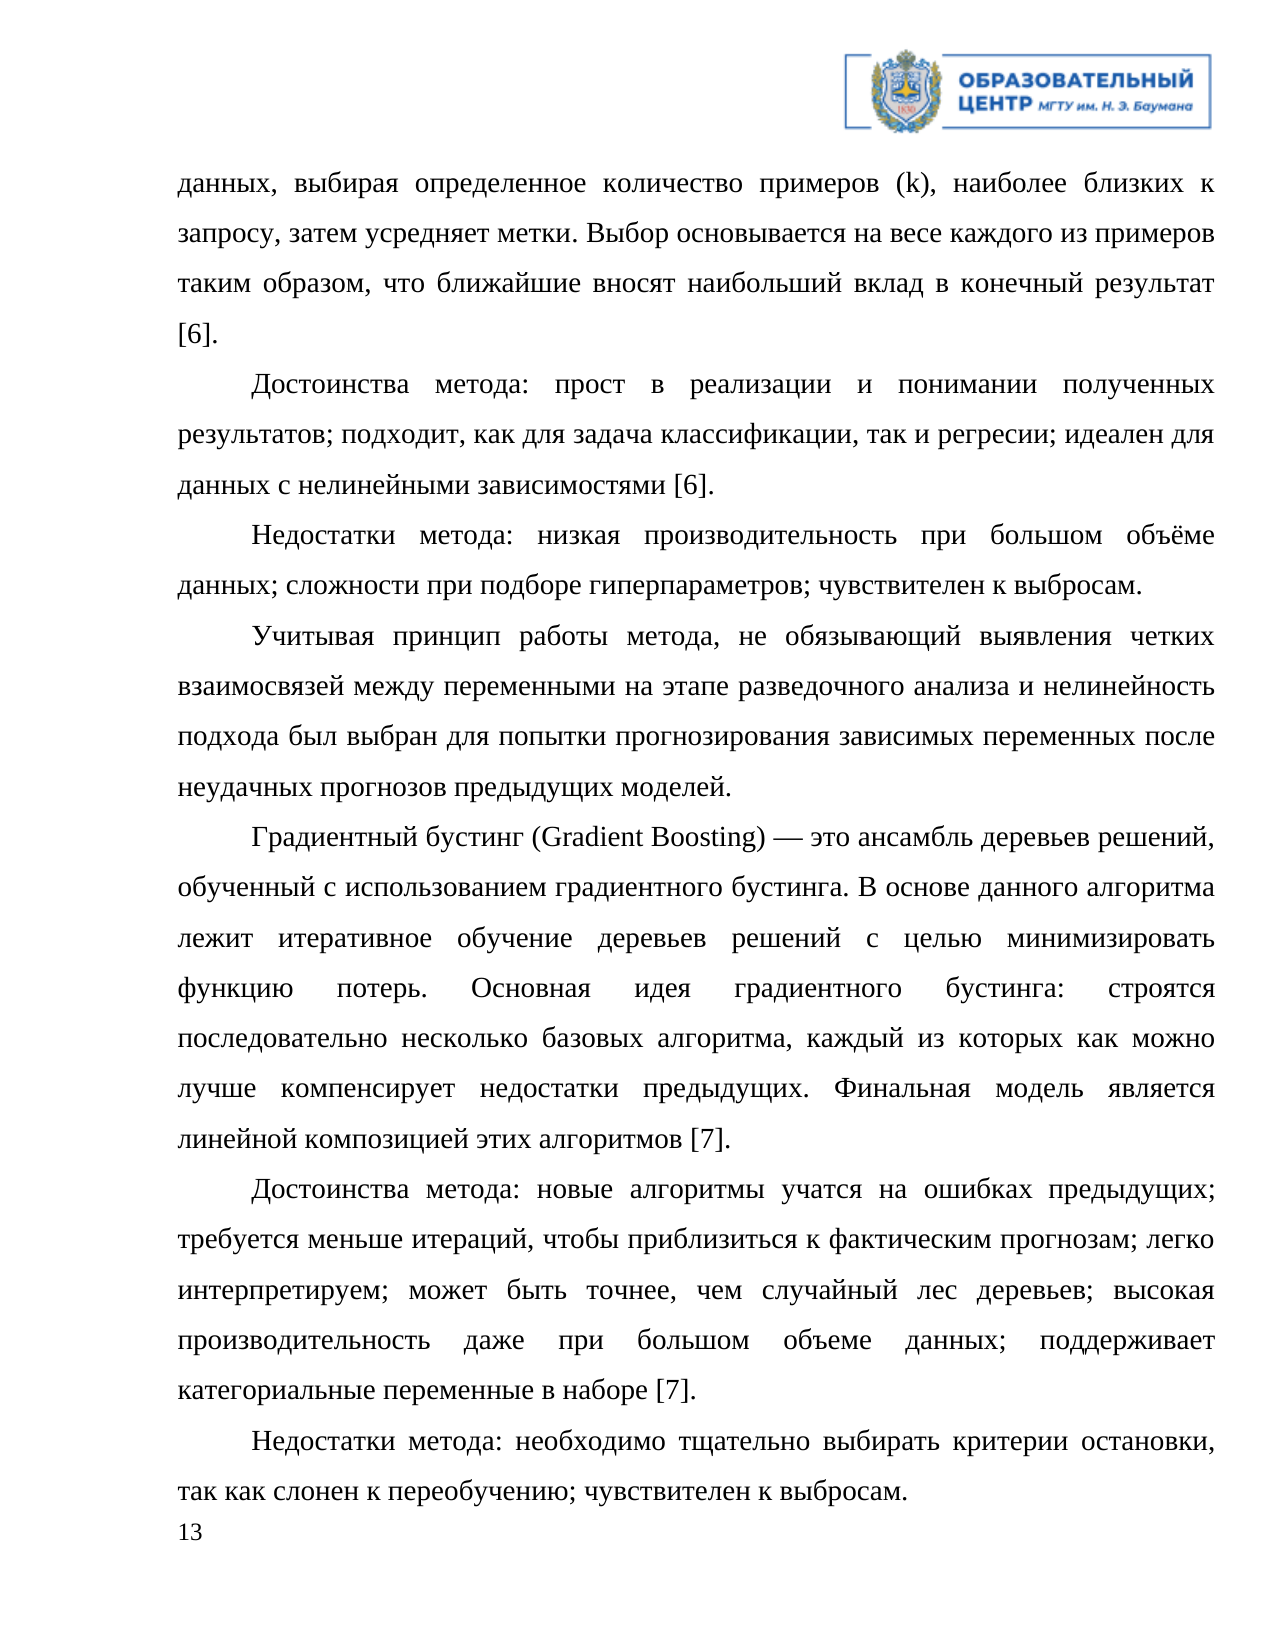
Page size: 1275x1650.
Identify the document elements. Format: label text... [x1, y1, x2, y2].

text Достоинства метода: новые алгоритмы учатся на ошибках предыдущих; требуется меньше итераций, чтобы приблизиться к фактическим прогнозам; легко интерпретируем; может быть точнее, чем случайный лес деревьев; высокая производительность даже при большом объеме данных; поддерживает категориальные переменные в наборе. [177, 1171, 1216, 1406]
text Градиентный бустинг (Gradient Boosting) — это ансамбль деревьев решений, обученный с использованием градиентного бустинга. В основе данного алгоритма лежит итеративное обучение деревьев решений с целью минимизировать функцию потерь. Основная идея градиентного бустинга: строятся последовательно несколько базовых алгоритма, каждый из которых как можно лучше компенсирует недостатки предыдущих. Финальная модель является линейной композицией этих алгоритмов. [177, 819, 1216, 1154]
text Учитывая принцип работы метода, не обязывающий выявления четких взаимосвязей между переменными на этапе разведочного анализа и нелинейность подхода был выбран для попытки прогнозирования зависимых переменных после неудачных прогнозов предыдущих моделей. [177, 618, 1216, 802]
text Недостатки метода: низкая производительность при большом объёме данных; сложности при подборе гиперпараметров; чувствителен к выбросам. [177, 517, 1216, 601]
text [177, 118, 1216, 349]
picture [814, 26, 1262, 149]
text Недостатки метода: необходимо тщательно выбирать критерии остановки, так как слонен к переобучению; чувствителен к выбросам. [177, 1423, 1216, 1507]
text Достоинства метода: прост в реализации и понимании полученных результатов; подходит, как для задача классификации, так и регресии; идеален для данных с нелинейными зависимостями. [177, 366, 1216, 500]
